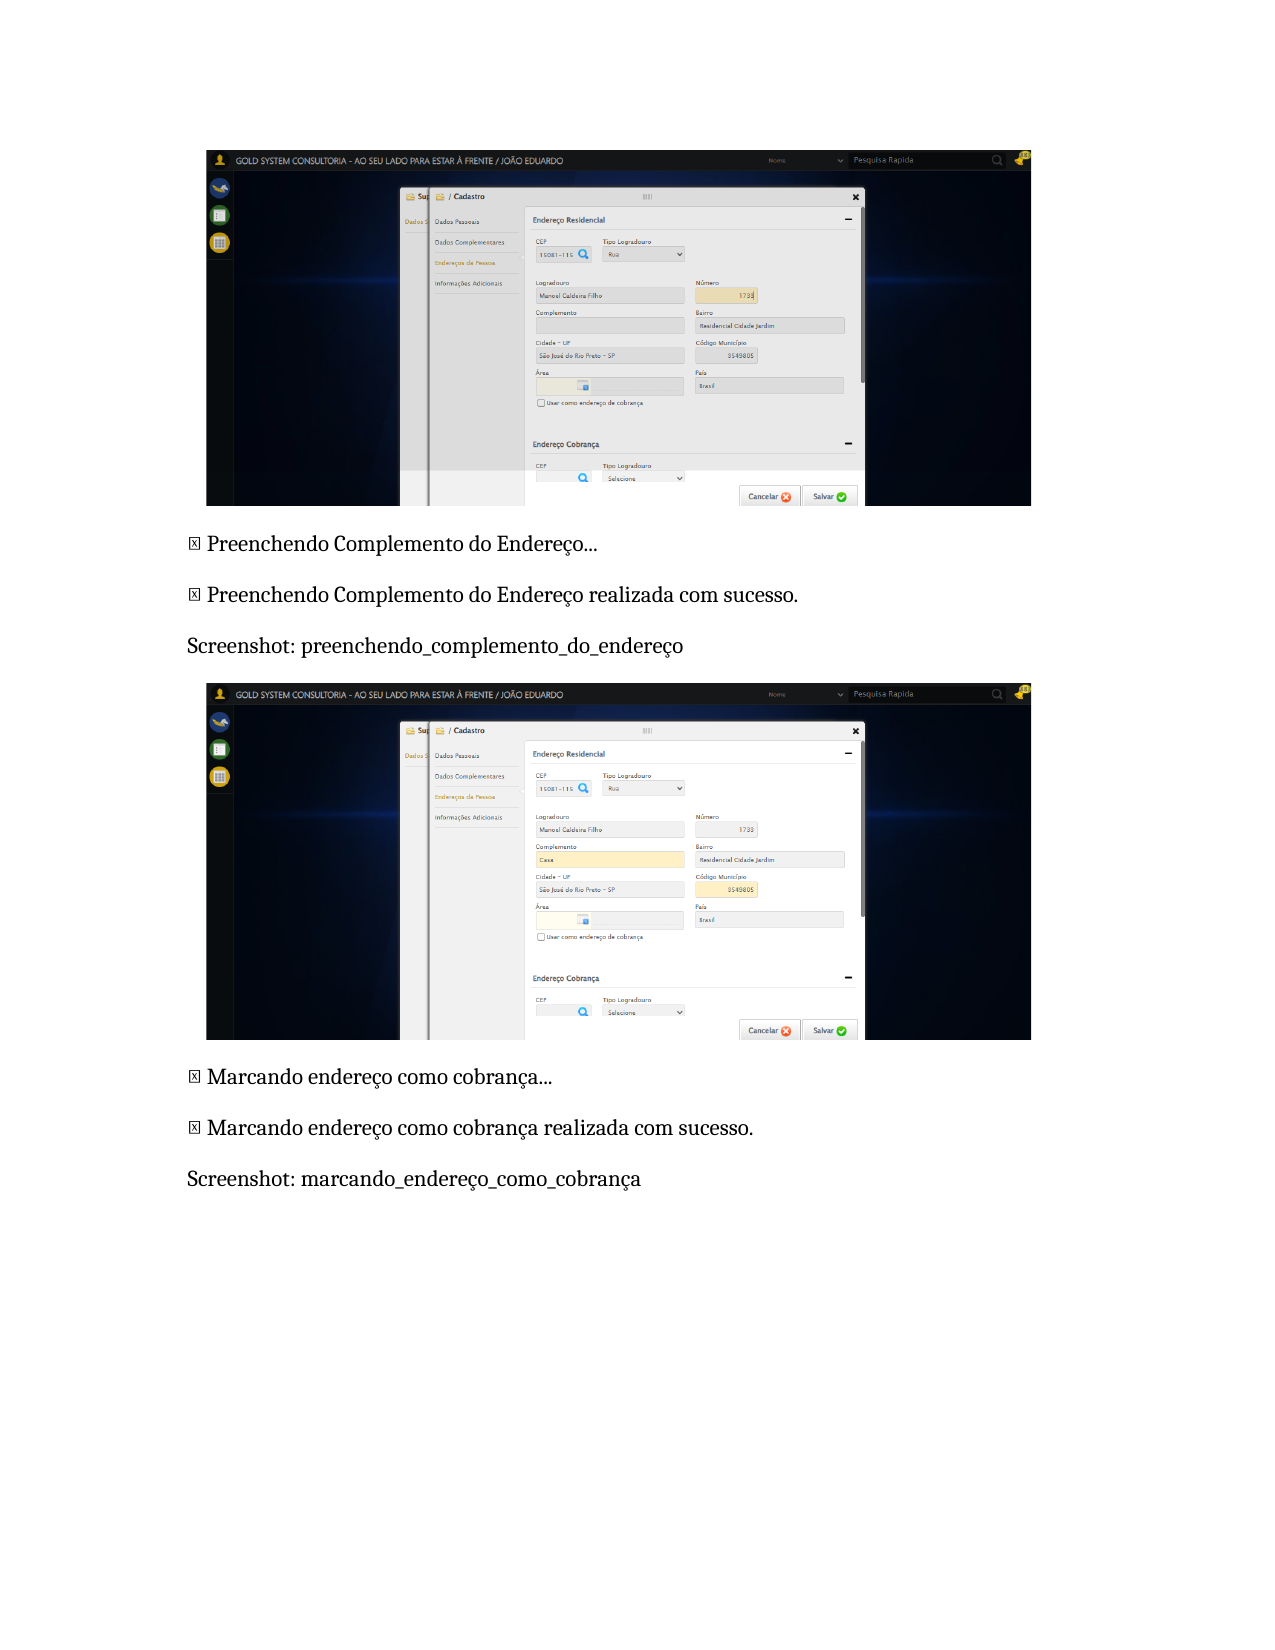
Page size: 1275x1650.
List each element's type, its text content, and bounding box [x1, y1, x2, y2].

text Screenshot: preenchendo_complemento_do_endereço [187, 632, 1087, 659]
text 🔄 Preenchendo Complemento do Endereço... [187, 530, 1087, 557]
picture [206, 683, 1032, 1040]
text ✅ Marcando endereço como cobrança realizada com sucesso. [187, 1115, 1087, 1141]
picture [206, 150, 1032, 506]
text Screenshot: marcando_endereço_como_cobrança [187, 1166, 1087, 1192]
text 🔄 Marcando endereço como cobrança... [187, 1064, 1087, 1090]
text ✅ Preenchendo Complemento do Endereço realizada com sucesso. [187, 581, 1087, 608]
